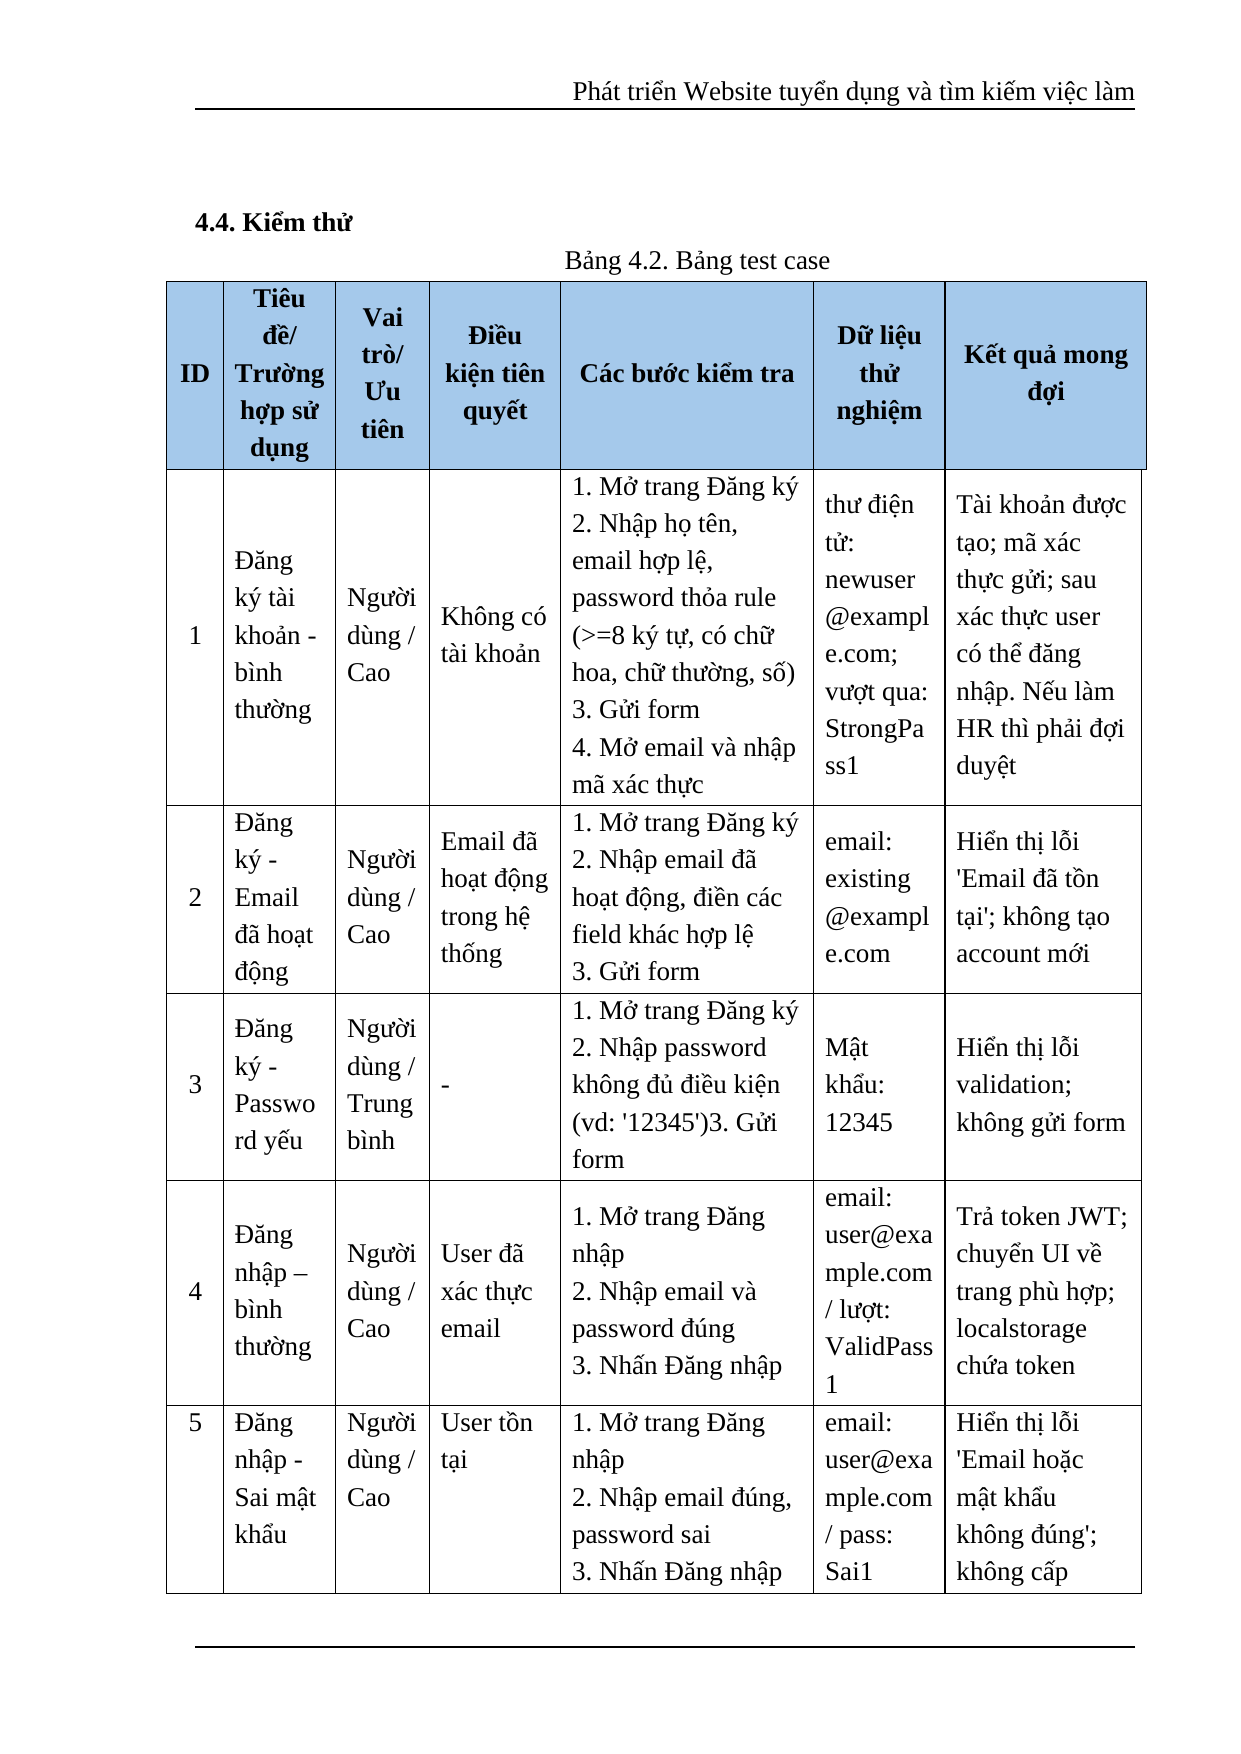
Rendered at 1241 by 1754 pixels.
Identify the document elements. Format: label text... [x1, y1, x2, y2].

table_cell Trả token JWT; chuyển UI về trang phù hợp; localstorage chứa token [946, 1181, 1141, 1405]
table_cell 1. Mở trang Đăng nhập 2. Nhập email và password đúng 3. Nhấn Đăng nhập [561, 1181, 813, 1405]
table_header Điều kiện tiên quyết [430, 282, 560, 469]
table_cell Đăng nhập – bình thường [224, 1181, 335, 1405]
table_cell Đăng ký tài khoản - bình thường [224, 470, 335, 805]
table_cell 1. Mở trang Đăng ký 2. Nhập email đã hoạt động, điền các field khác hợp lệ 3. Gửi form [561, 806, 813, 993]
table_cell thư điện tử: newuser@example.com; vượt qua: StrongPass1 [814, 470, 944, 805]
subtitle 4.4. Kiểm thử [195, 207, 1135, 238]
table_cell Người dùng / Cao [336, 470, 429, 805]
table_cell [814, 1406, 944, 1593]
table_cell 3 [167, 994, 223, 1180]
table_header Tiêu đề/ Trường hợp sử dụng [224, 282, 335, 469]
table_cell Tài khoản được tạo; mã xác thực gửi; sau xác thực user có thể đăng nhập. Nếu làm HR thì phải đợi duyệt [946, 470, 1141, 805]
table_cell User tồn tại [430, 1406, 560, 1593]
table_header ID [167, 282, 223, 469]
table_cell - [430, 994, 560, 1180]
table_cell 2 [167, 806, 223, 993]
text Bảng 4.2. Bảng test case [195, 244, 1135, 275]
table_cell Người dùng / Trung bình [336, 994, 429, 1180]
table_header Kết quả mong đợi [946, 282, 1146, 469]
table_cell 1. Mở trang Đăng ký 2. Nhập họ tên, email hợp lệ, password thỏa rule (>=8 ký tự, có chữ hoa, chữ thường, số) 3. Gửi form 4. Mở email và nhập mã xác thực [561, 470, 813, 805]
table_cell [224, 1406, 335, 1593]
table_cell Mật khẩu: 12345 [814, 994, 944, 1180]
table_cell Đăng ký - Email đã hoạt động [224, 806, 335, 993]
table_cell email: user@example.com / lượt: ValidPass1 [814, 1181, 944, 1405]
table_cell 1 [167, 470, 223, 805]
table_cell 1. Mở trang Đăng ký 2. Nhập password không đủ điều kiện (vd: '12345')3. Gửi form [561, 994, 813, 1180]
table_cell Người dùng / Cao [336, 806, 429, 993]
table_cell Không có tài khoản [430, 470, 560, 805]
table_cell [561, 1406, 813, 1593]
table_cell Hiển thị lỗi validation; không gửi form [946, 994, 1141, 1180]
table_cell Email đã hoạt động trong hệ thống [430, 806, 560, 993]
table_cell 4 [167, 1181, 223, 1405]
table_header Dữ liệu thử nghiệm [814, 282, 944, 469]
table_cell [946, 1406, 1141, 1593]
table_header Các bước kiểm tra [561, 282, 813, 469]
table_cell 5 [167, 1406, 223, 1593]
table_cell email: existing@example.com [814, 806, 944, 993]
table_header Vai trò/ Ưu tiên [336, 282, 429, 469]
table_cell User đã xác thực email [430, 1181, 560, 1405]
table_cell Đăng ký - Password yếu [224, 994, 335, 1180]
table_cell Người dùng / Cao [336, 1181, 429, 1405]
table_cell Người dùng / Cao [336, 1406, 429, 1593]
table_cell Hiển thị lỗi 'Email đã tồn tại'; không tạo account mới [946, 806, 1141, 993]
